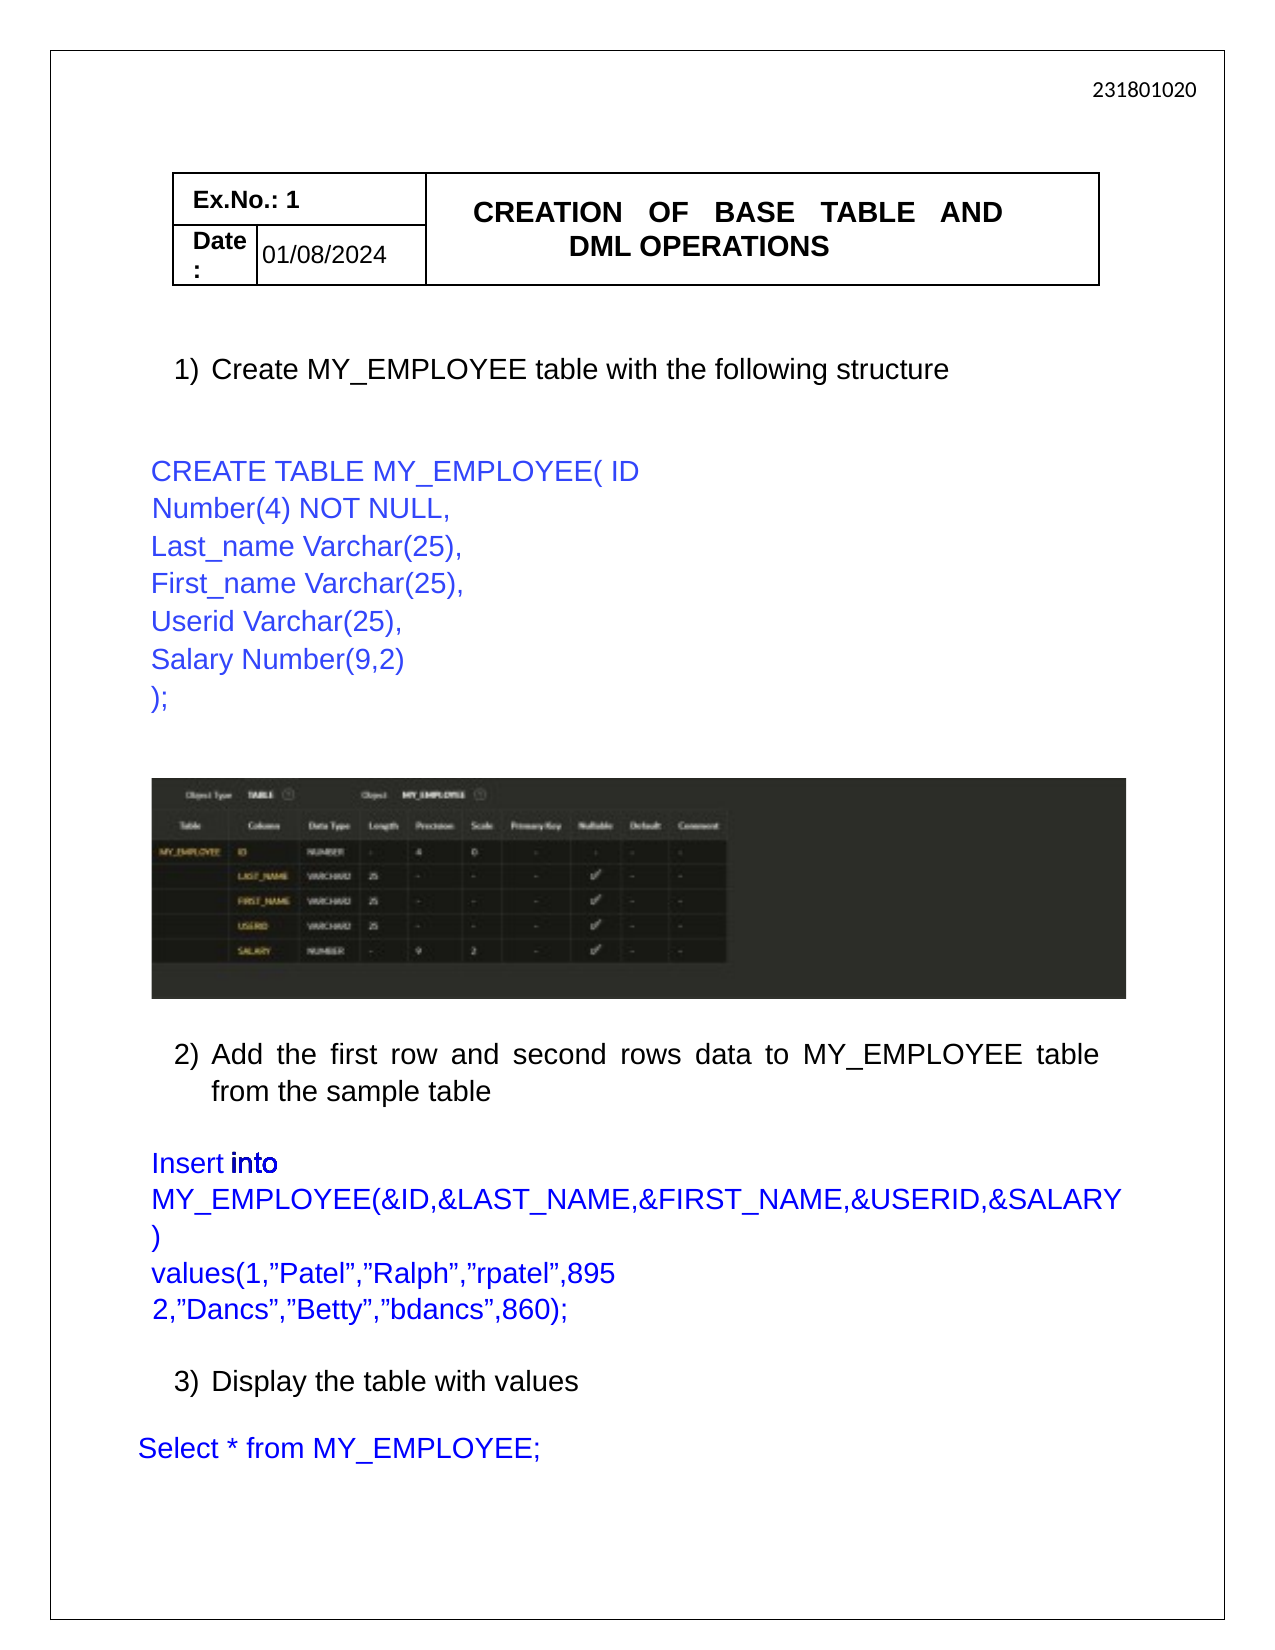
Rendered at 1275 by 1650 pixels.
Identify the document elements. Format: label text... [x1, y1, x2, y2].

table_cell 01/08/2024 [258, 226, 425, 283]
text Insert [151, 1146, 1220, 1179]
table_header Ex.No.: 1 [174, 174, 425, 224]
text MY_EMPLOYEE(&ID,&LAST_NAME,&FIRST_NAME,&USERID,&SALARY [151, 1182, 1220, 1216]
list Create MY_EMPLOYEE table with the following structure [173, 352, 1102, 386]
text Userid Varchar(25), [151, 604, 645, 638]
table_cell Date: [174, 226, 256, 283]
list Display the table with values [173, 1364, 1102, 1398]
picture [151, 778, 1127, 999]
list Add the first row and second rows data to MY_EMPLOYEE table from the sample table [173, 1037, 1102, 1107]
text Last_name Varchar(25), [151, 529, 645, 562]
text values(1,”Patel”,”Ralph”,”rpatel”,895 2,”Dancs”,”Betty”,”bdancs”,860); [151, 1256, 1035, 1325]
text Select * from MY_EMPLOYEE; [138, 1431, 1220, 1465]
text ) [151, 1219, 1220, 1253]
text ); [151, 680, 645, 713]
text CREATE TABLE MY_EMPLOYEE( ID Number(4) NOT NULL, [151, 454, 645, 524]
table_header CREATION OF BASE TABLE AND DML OPERATIONS [427, 174, 1098, 283]
text Salary Number(9,2) [151, 642, 645, 676]
picture [232, 1151, 277, 1173]
text First_name Varchar(25), [151, 567, 645, 600]
